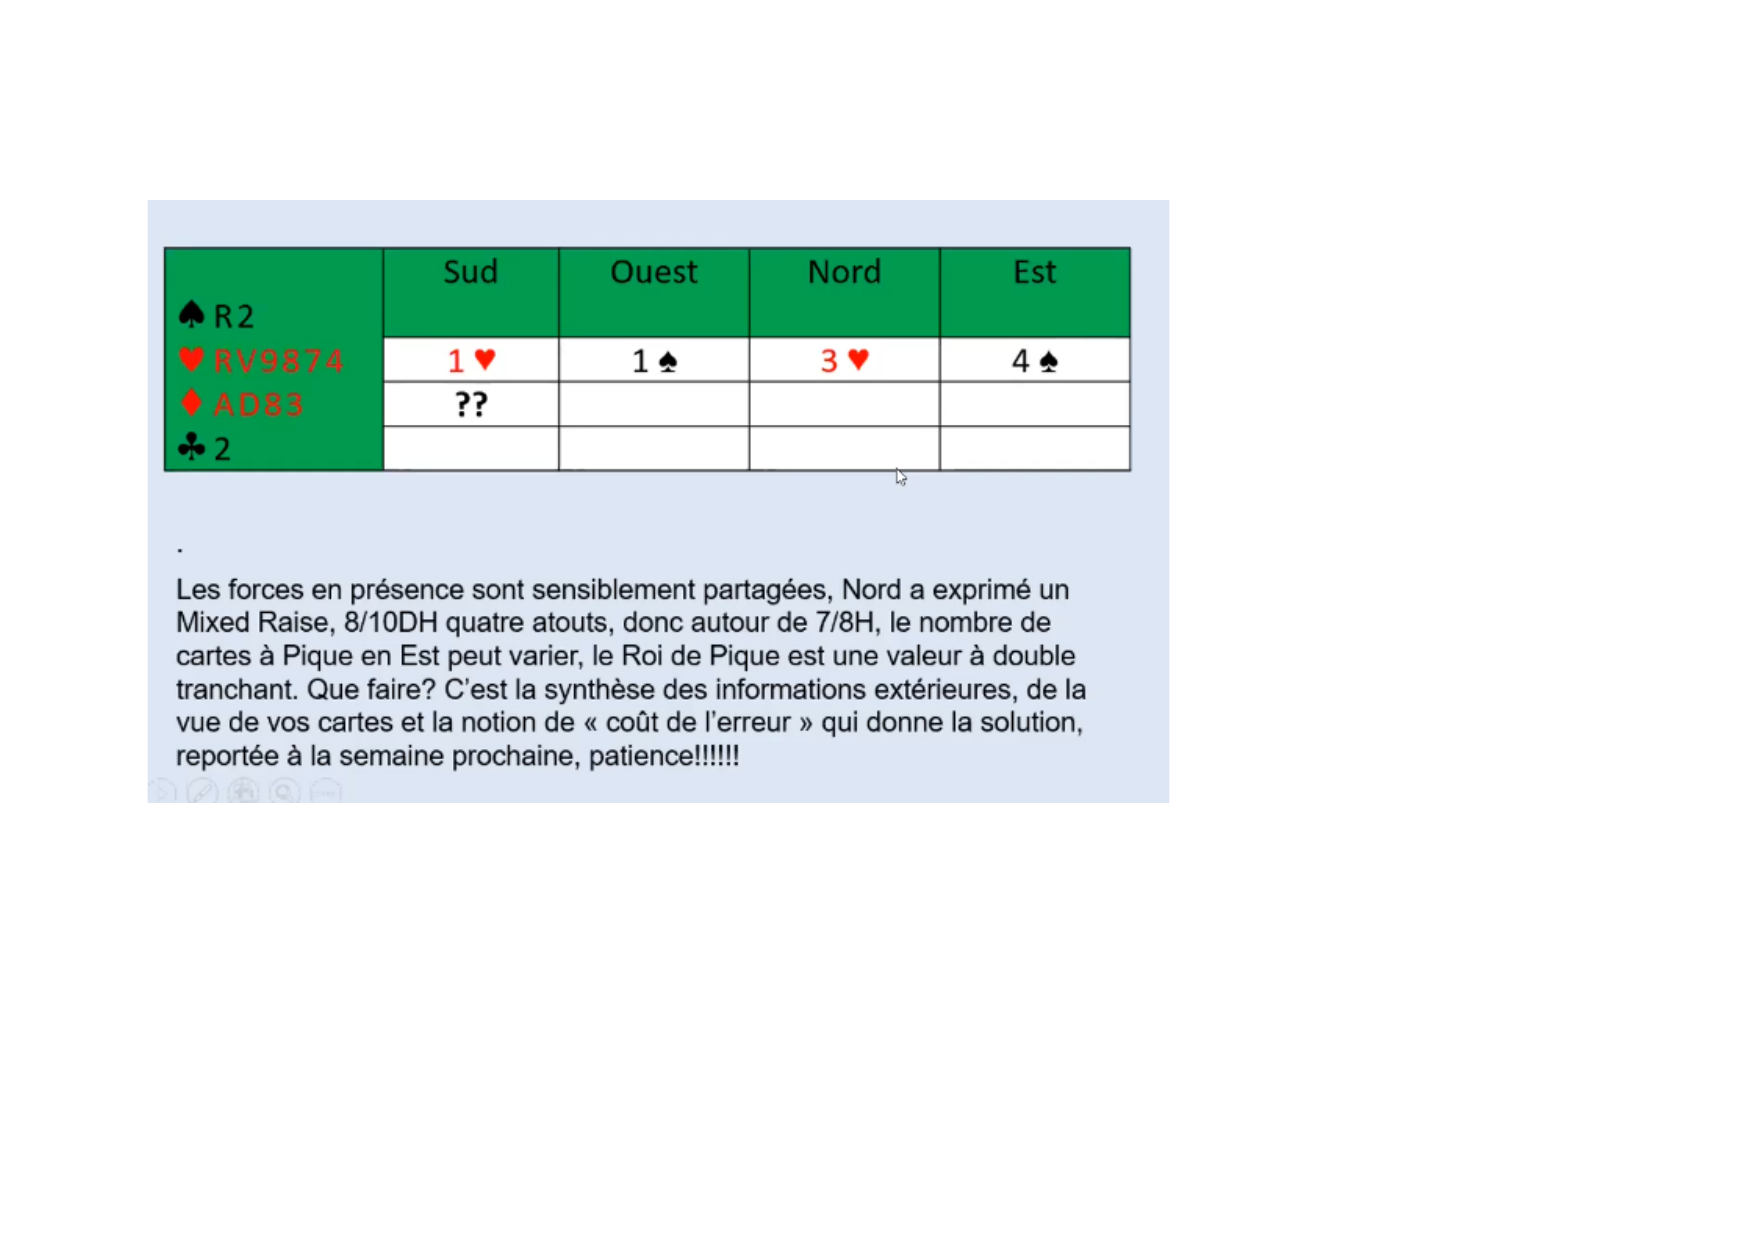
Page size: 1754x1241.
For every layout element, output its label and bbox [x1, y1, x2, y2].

picture [147, 200, 1170, 803]
